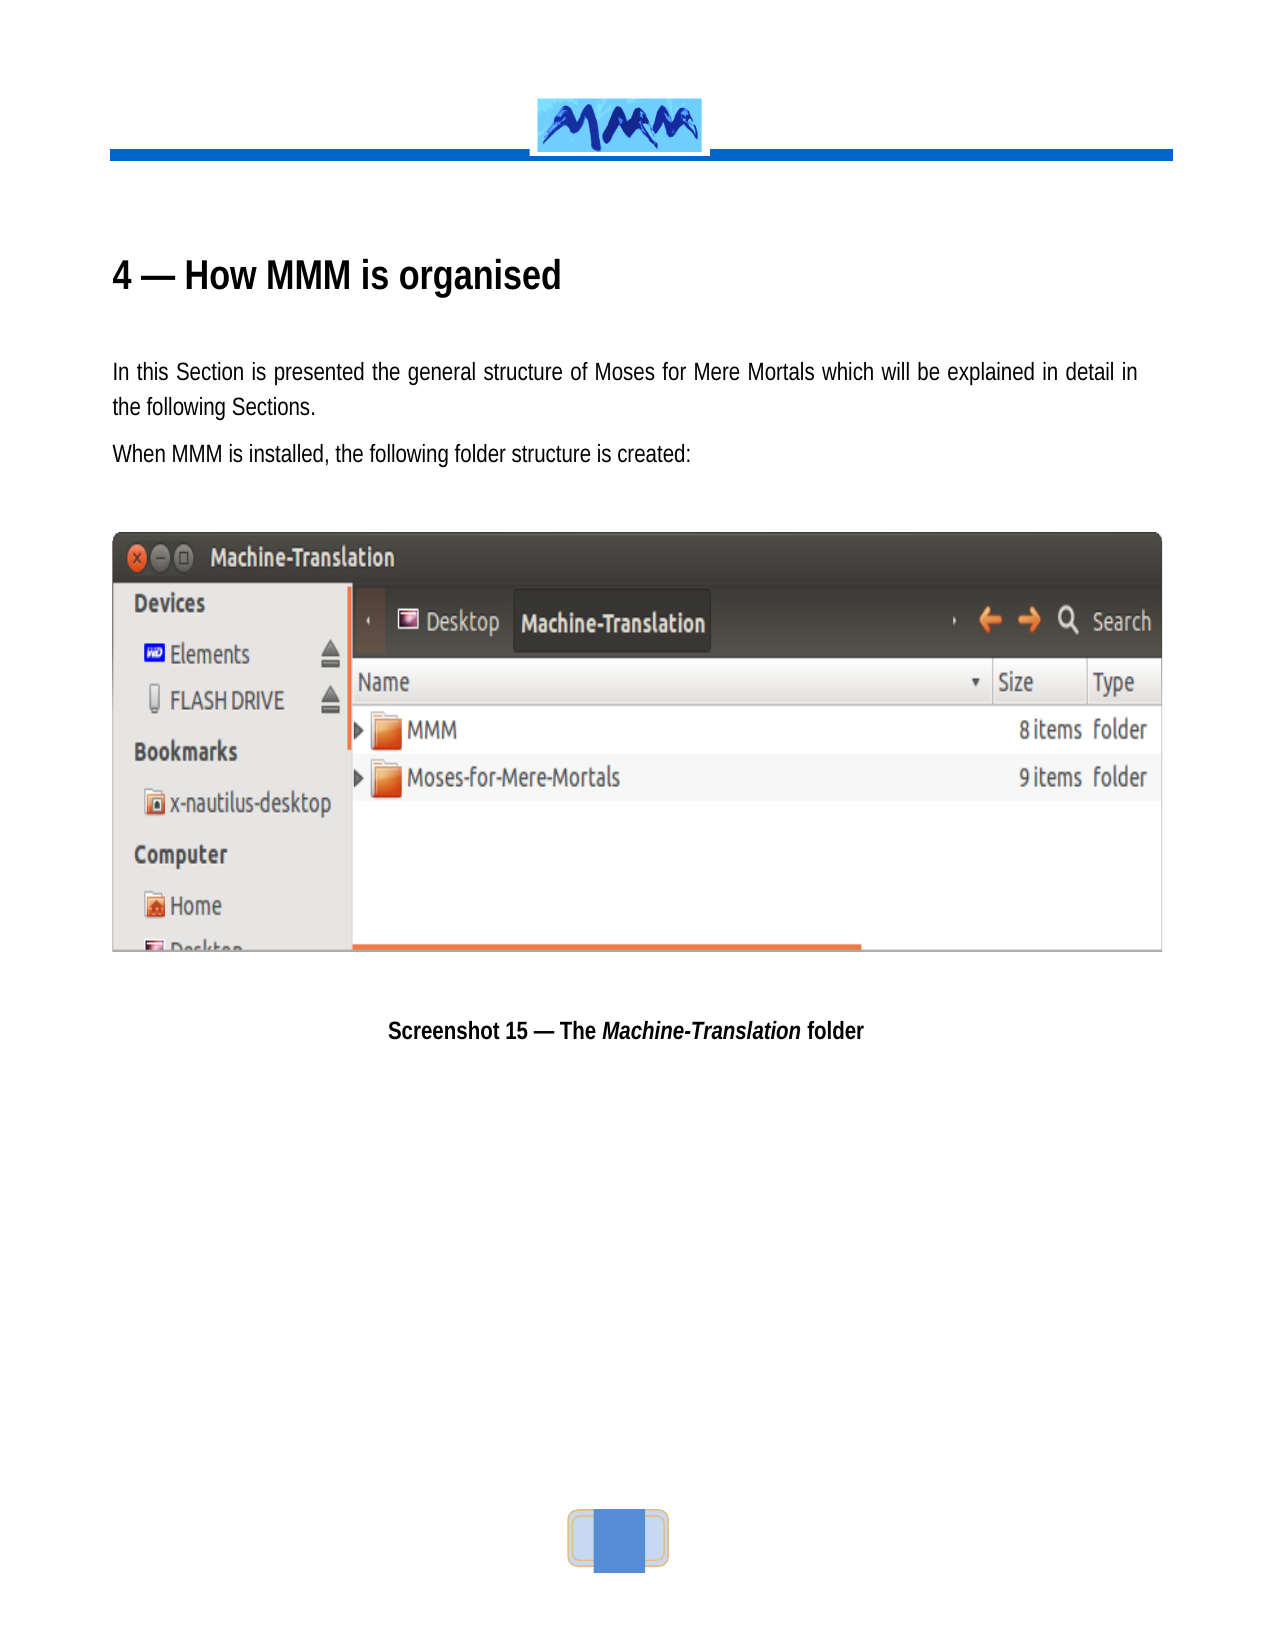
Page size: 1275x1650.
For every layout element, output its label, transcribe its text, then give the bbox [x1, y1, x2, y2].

text In this Section is presented the general structure of Moses for Mere Mortals which will be explained in detail in the following Sections. [112, 357, 1140, 420]
picture [529, 87, 710, 156]
text Screenshot 15 — The Machine-Translation folder [112, 1016, 1140, 1045]
text When MMM is installed, the following folder structure is created: [112, 439, 1140, 467]
subtitle 4 — How MMM is organised [112, 250, 1140, 298]
picture [112, 532, 1163, 952]
